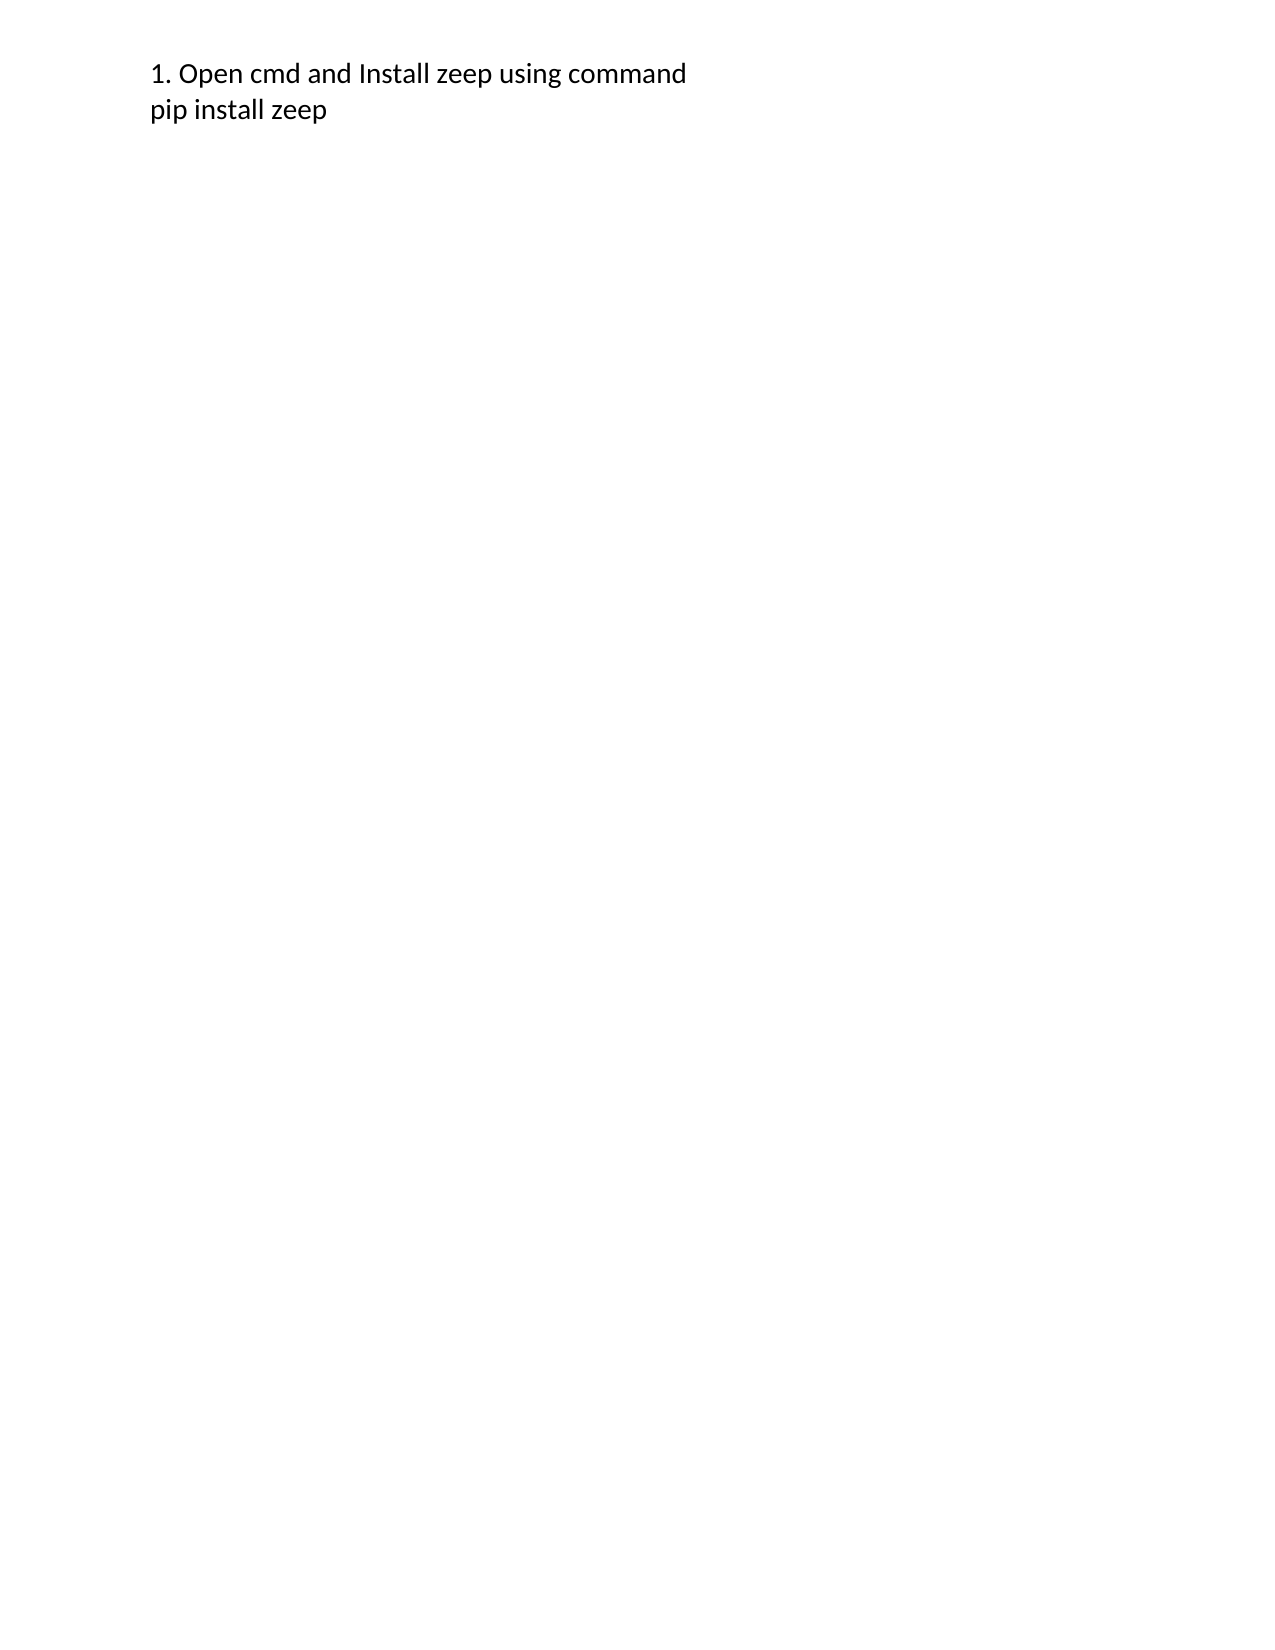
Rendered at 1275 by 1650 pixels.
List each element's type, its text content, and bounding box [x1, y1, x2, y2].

list Open cmd and Install zeep using command pip install zeep [150, 55, 687, 127]
